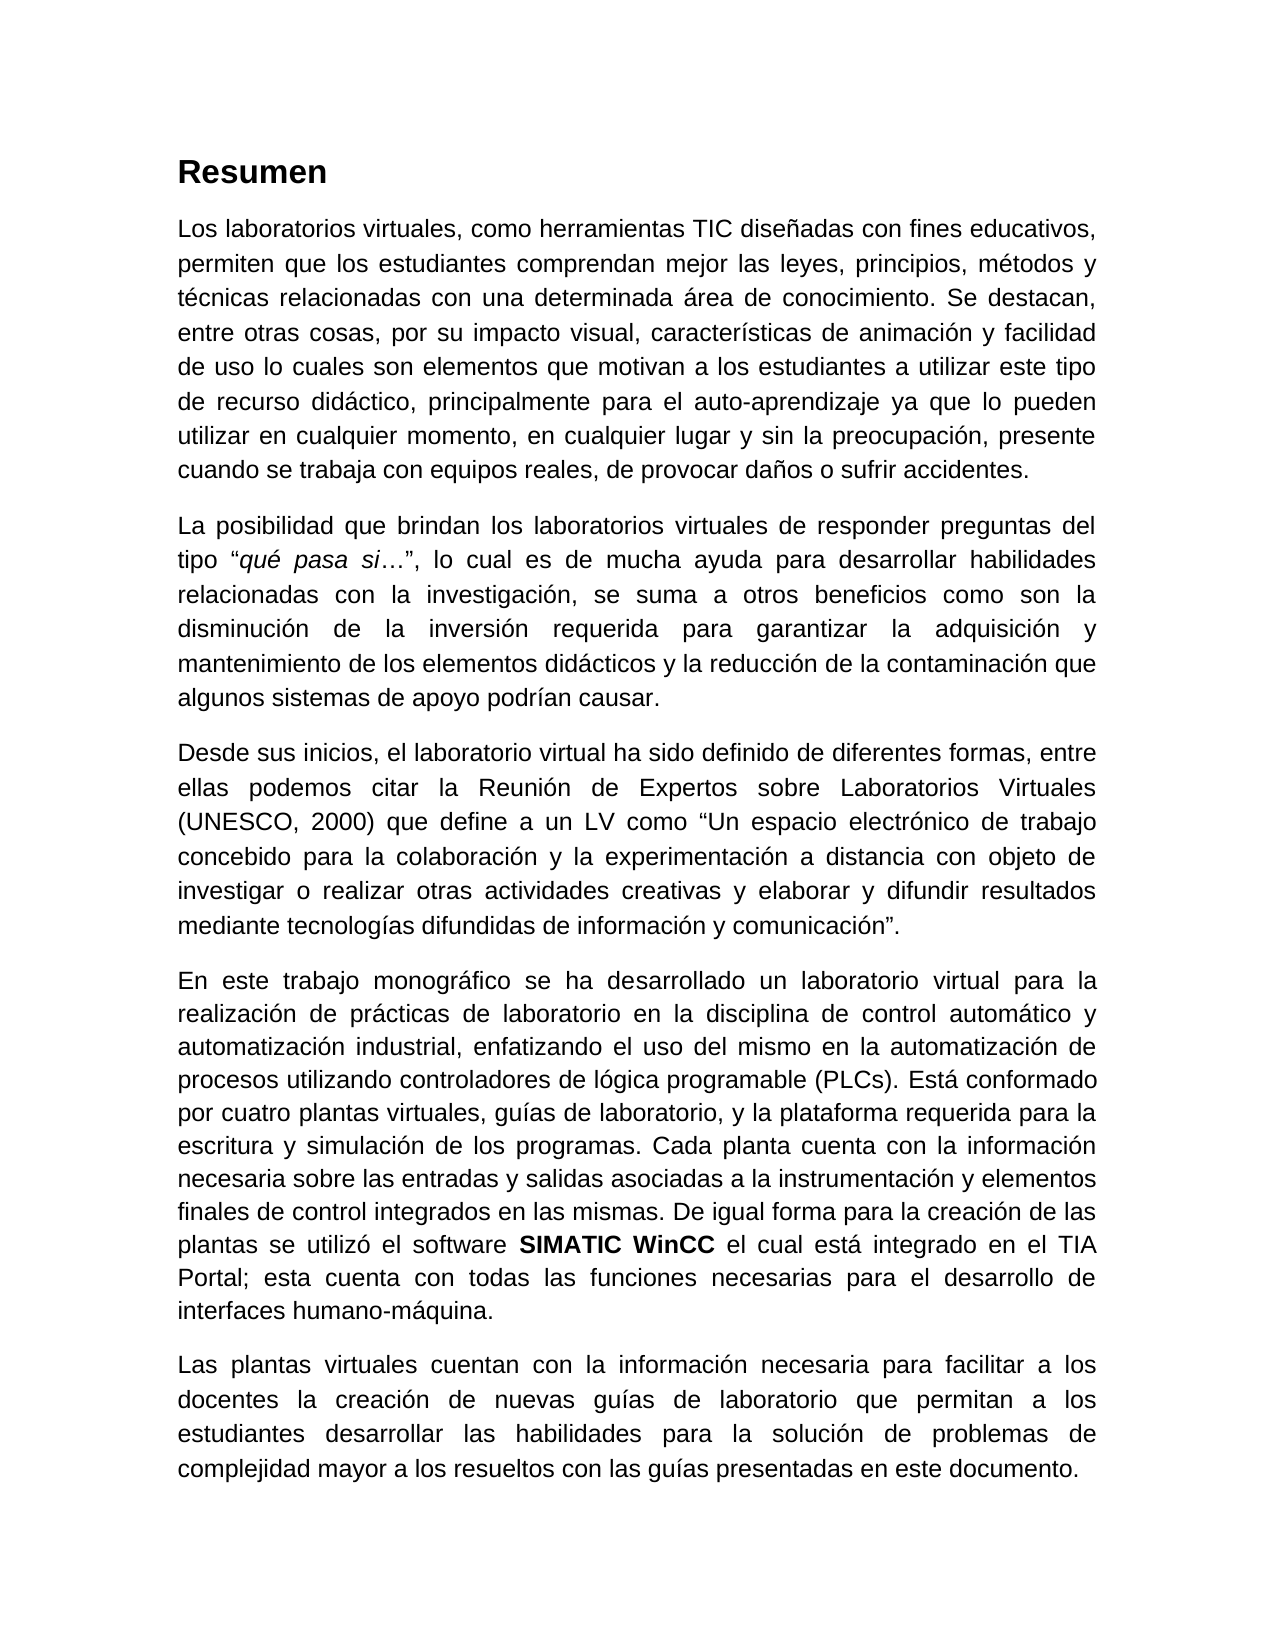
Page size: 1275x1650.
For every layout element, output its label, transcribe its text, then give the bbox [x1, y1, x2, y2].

text Desde sus inicios, el laboratorio virtual ha sido definido de diferentes formas, entre ellas podemos citar la Reunión de Expertos sobre Laboratorios Virtuales (UNESCO, 2000) que define a un LV como “Un espacio electrónico de trabajo concebido para la colaboración y la experimentación a distancia con objeto de investigar o realizar otras actividades creativas y elaborar y difundir resultados mediante tecnologías difundidas de información y comunicación”. [177, 738, 1098, 939]
text Las plantas virtuales cuentan con la información necesaria para facilitar a los docentes la creación de nuevas guías de laboratorio que permitan a los estudiantes desarrollar las habilidades para la solución de problemas de complejidad mayor a los resueltos con las guías presentadas en este documento. [177, 1350, 1098, 1482]
text La posibilidad que brindan los laboratorios virtuales de responder preguntas del tipo “qué pasa si…”, lo cual es de mucha ayuda para desarrollar habilidades relacionadas con la investigación, se suma a otros beneficios como son la disminución de la inversión requerida para garantizar la adquisición y mantenimiento de los elementos didácticos y la reducción de la contaminación que algunos sistemas de apoyo podrían causar. [177, 511, 1098, 712]
text Los laboratorios virtuales, como herramientas TIC diseñadas con fines educativos, permiten que los estudiantes comprendan mejor las leyes, principios, métodos y técnicas relacionadas con una determinada área de conocimiento. Se destacan, entre otras cosas, por su impacto visual, características de animación y facilidad de uso lo cuales son elementos que motivan a los estudiantes a utilizar este tipo de recurso didáctico, principalmente para el auto-aprendizaje ya que lo pueden utilizar en cualquier momento, en cualquier lugar y sin la preocupación, presente cuando se trabaja con equipos reales, de provocar daños o sufrir accidentes. [177, 214, 1098, 484]
text En este trabajo monográfico se ha desarrollado un laboratorio virtual para la realización de prácticas de laboratorio en la disciplina de control automático y automatización industrial, enfatizando el uso del mismo en la automatización de procesos utilizando controladores de lógica programable (PLCs). Está conformado por cuatro plantas virtuales, guías de laboratorio, y la plataforma requerida para la escritura y simulación de los programas. Cada planta cuenta con la información necesaria sobre las entradas y salidas asociadas a la instrumentación y elementos finales de control integrados en las mismas. De igual forma para la creación de las plantas se utilizó el software SIMATIC WinCC el cual está integrado en el TIA Portal; esta cuenta con todas las funciones necesarias para el desarrollo de interfaces humano-máquina. [177, 966, 1098, 1325]
text Resumen [177, 152, 1098, 190]
